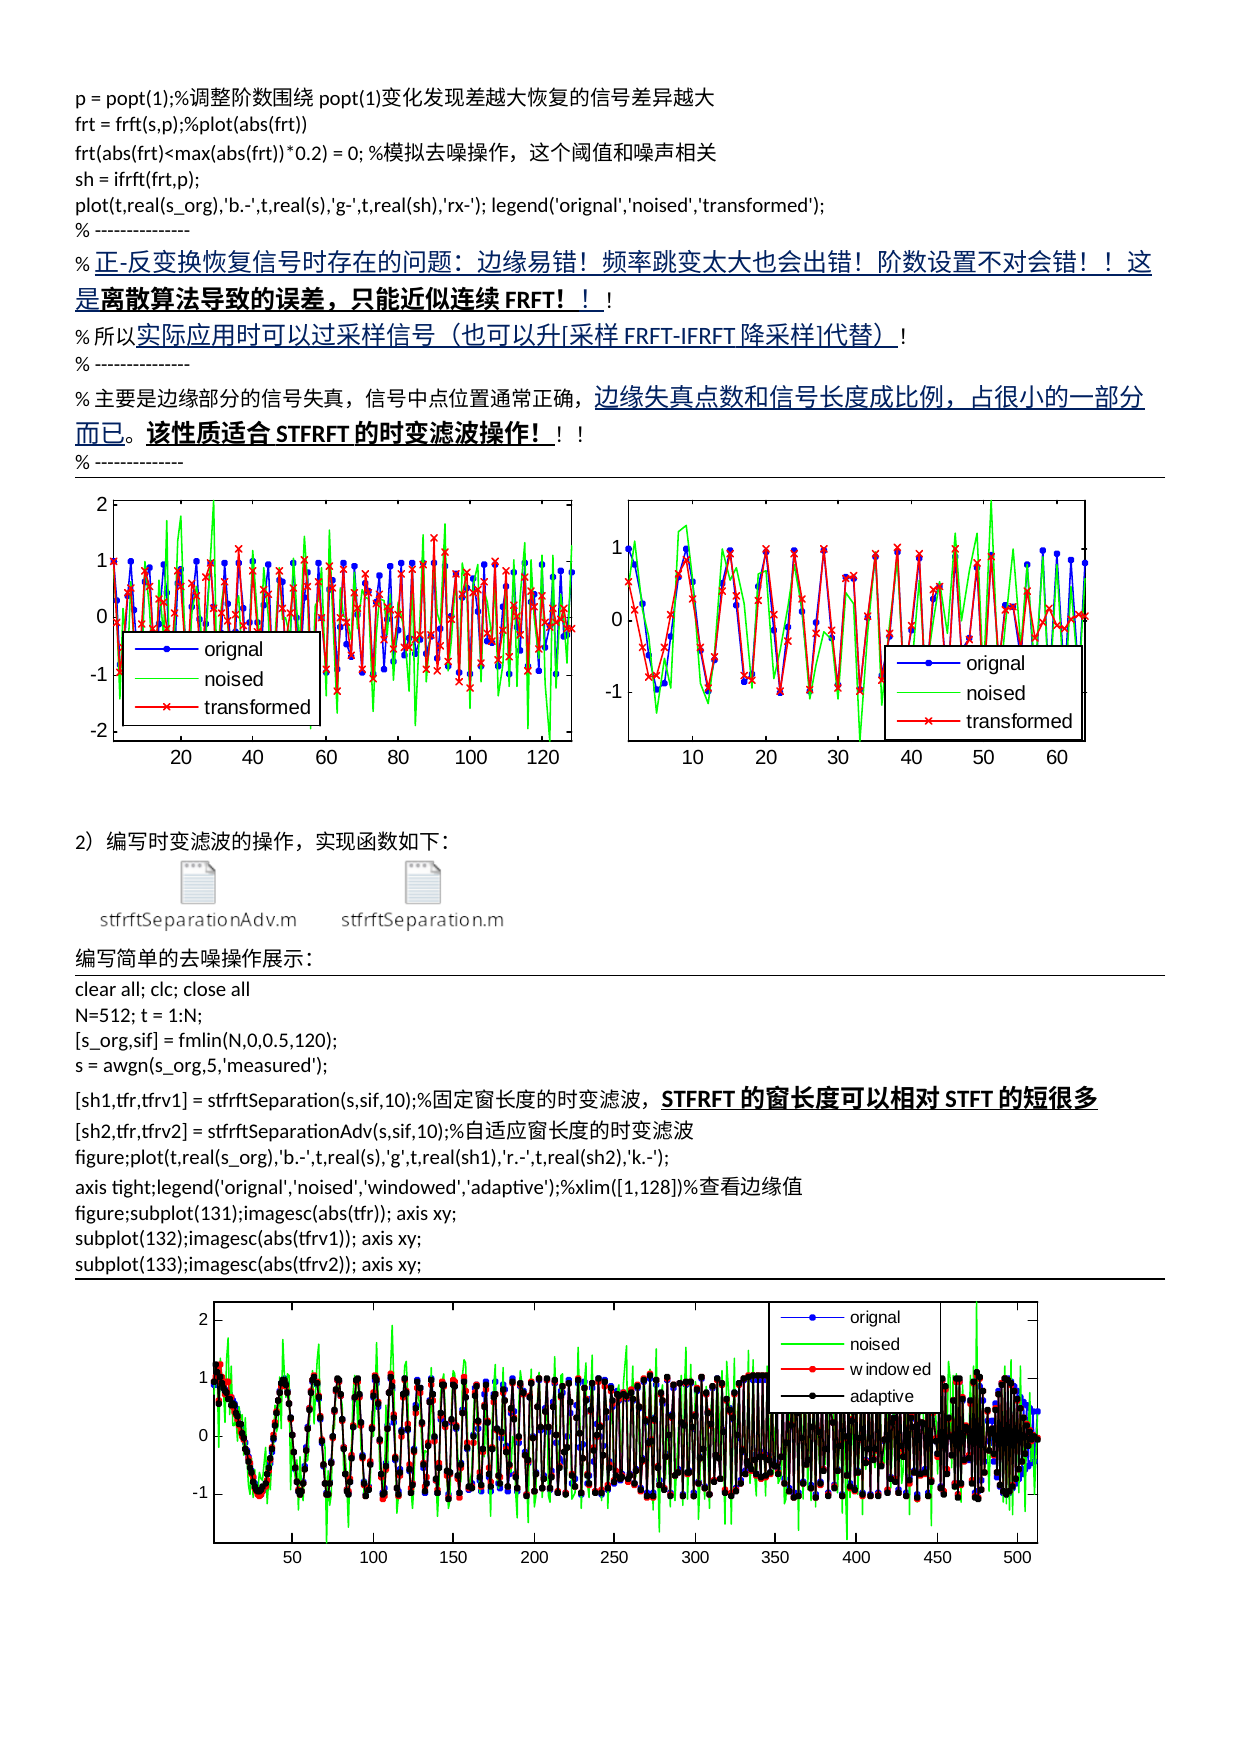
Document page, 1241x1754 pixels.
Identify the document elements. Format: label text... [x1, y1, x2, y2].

text sh = ifrft(frt,p); [75, 167, 1165, 192]
text 编写简单的去噪操作展示： [75, 942, 1165, 975]
text [sh1,tfr,tfrv1] = stfrftSeparation(s,sif,10);%固定窗长度的时变滤波，STFRFT的窗长度可以相对STFT的短很多 [75, 1078, 1165, 1114]
text subplot(132);imagesc(abs(tfrv1)); axis xy; [75, 1226, 1165, 1251]
text s = awgn(s_org,5,'measured'); [75, 1053, 1165, 1078]
text frt = frft(s,p);%plot(abs(frt)) [75, 111, 1165, 136]
text figure;subplot(131);imagesc(abs(tfr)); axis xy; [75, 1200, 1165, 1226]
text p = popt(1);%调整阶数围绕popt(1)变化发现差越大恢复的信号差异越大 [75, 81, 1165, 111]
text figure;plot(t,real(s_org),'b.-',t,real(s),'g',t,real(sh1),'r.-',t,real(sh2),'k.-'); [75, 1144, 1165, 1170]
text subplot(133);imagesc(abs(tfrv2)); axis xy; [75, 1251, 1165, 1278]
text % 正-反变换恢复信号时存在的问题：边缘易错！频率跳变太大也会出错！阶数设置不对会错！！这是离散算法导致的误差，只能近似连续FRFT！！！ [75, 243, 1165, 315]
text % --------------- [75, 217, 1165, 243]
text % 所以实际应用时可以过采样信号（也可以升[采样FRFT-IFRFT降采样]代替）！ [75, 315, 1165, 352]
text % -------------- [75, 449, 1165, 477]
text frt(abs(frt)<max(abs(frt))*0.2) = 0; %模拟去噪操作，这个阈值和噪声相关 [75, 136, 1165, 167]
text % 主要是边缘部分的信号失真，信号中点位置通常正确，边缘失真点数和信号长度成比例，占很小的一部分而已。该性质适合STFRFT的时变滤波操作！！！ [75, 377, 1165, 449]
text [sh2,tfr,tfrv2] = stfrftSeparationAdv(s,sif,10);%自适应窗长度的时变滤波 [75, 1114, 1165, 1144]
text 2）编写时变滤波的操作，实现函数如下： [75, 825, 1165, 855]
text plot(t,real(s_org),'b.-',t,real(s),'g-',t,real(sh),'rx-'); legend('orignal','noised','transformed'); [75, 192, 1165, 217]
text N=512; t = 1:N; [75, 1002, 1165, 1027]
text clear all; clc; close all [75, 976, 1165, 1002]
text % --------------- [75, 352, 1165, 377]
text axis tight;legend('orignal','noised','windowed','adaptive');%xlim([1,128])%查看边缘值 [75, 1170, 1165, 1200]
text [s_org,sif] = fmlin(N,0,0.5,120); [75, 1027, 1165, 1053]
